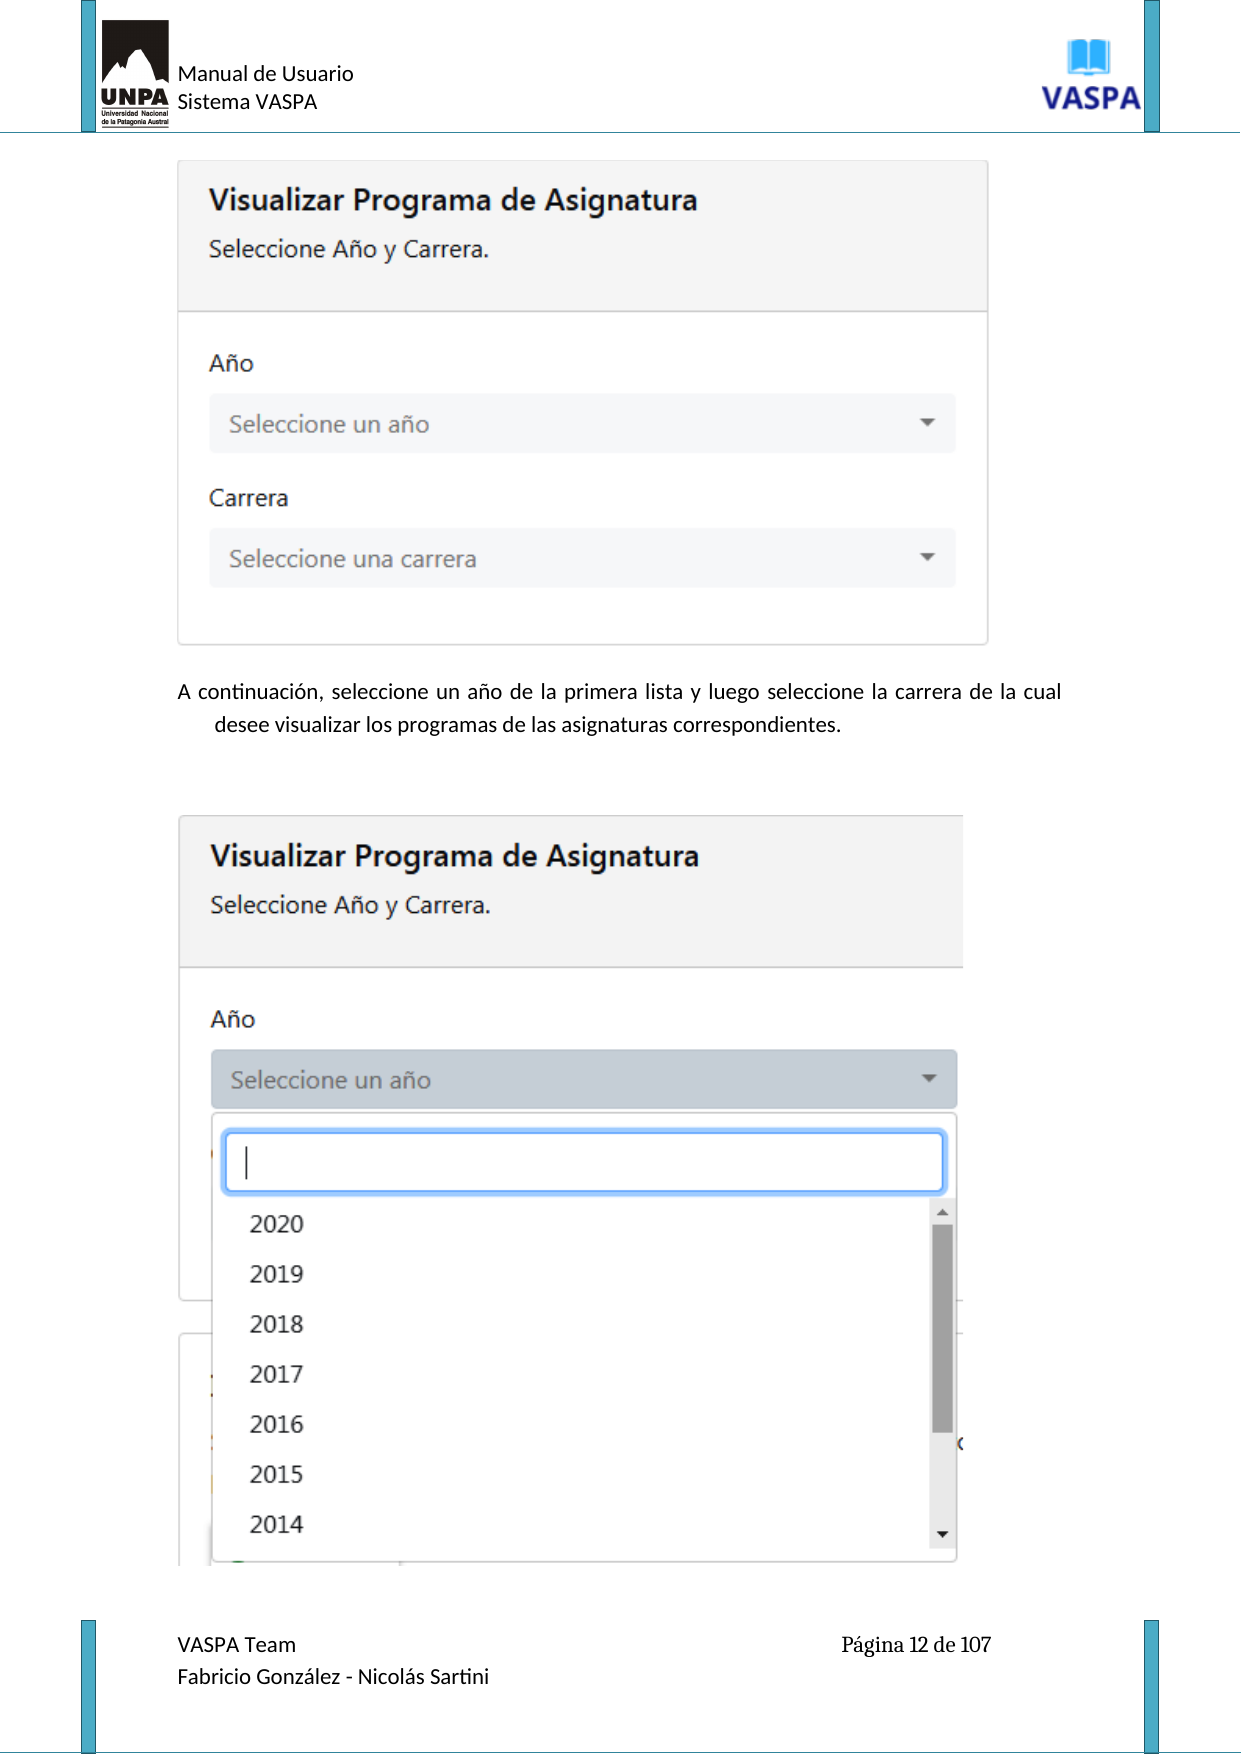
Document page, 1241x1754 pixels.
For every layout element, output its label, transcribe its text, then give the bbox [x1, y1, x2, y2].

picture [100, 18, 170, 129]
picture [177, 815, 964, 1566]
picture [177, 160, 992, 652]
text A continuación, seleccione un año de la primera lista y luego seleccione la carrera de la cual desee visualizar los programas de las asignaturas correspondientes. [177, 677, 1063, 738]
picture [1036, 19, 1146, 129]
